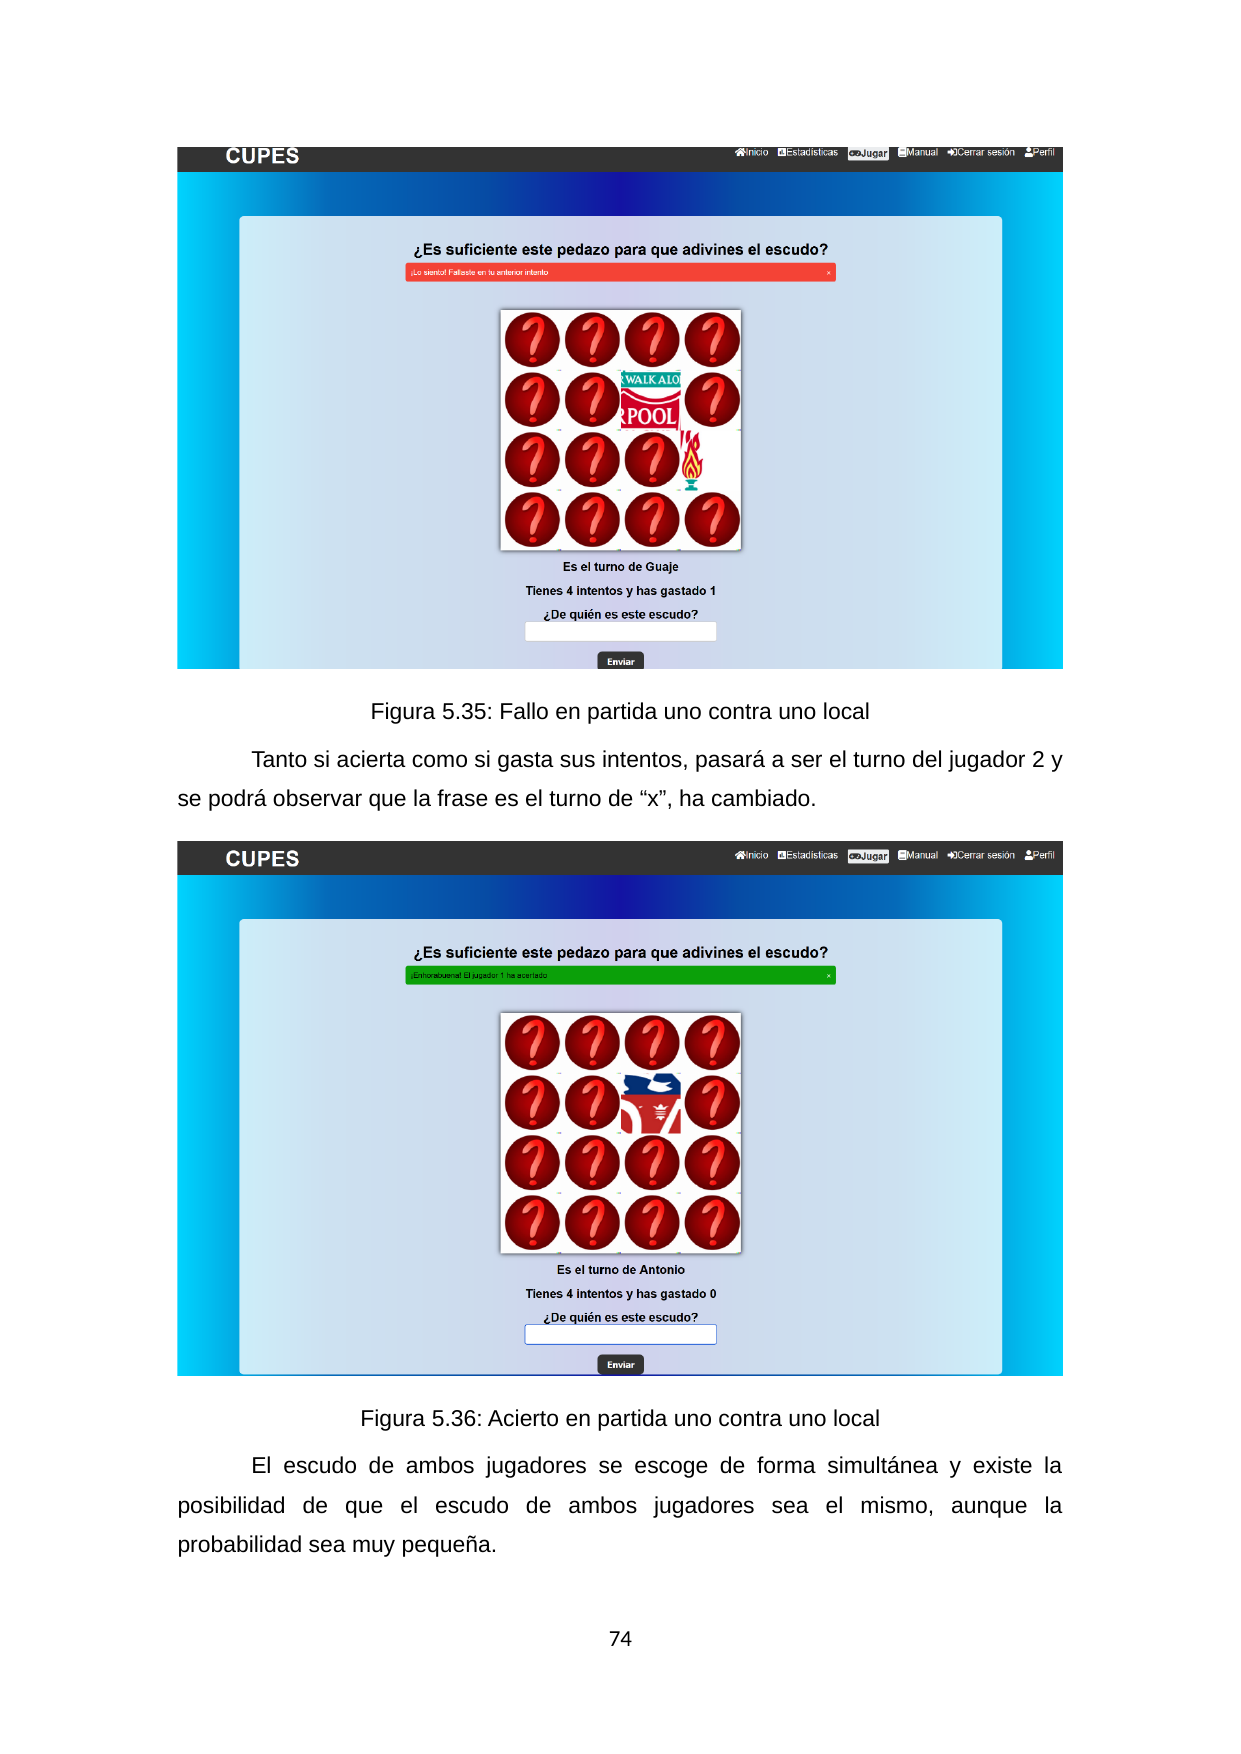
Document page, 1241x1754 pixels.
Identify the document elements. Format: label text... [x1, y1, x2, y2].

text El escudo de ambos jugadores se escoge de forma simultánea y existe la posibilidad de que el escudo de ambos jugadores sea el mismo, aunque la probabilidad sea muy pequeña. [177, 1452, 1063, 1558]
text Tanto si acierta como si gasta sus intentos, pasará a ser el turno del jugador 2 y se podrá observar que la frase es el turno de “x”, ha cambiado. [177, 746, 1063, 811]
picture [177, 147, 1063, 669]
picture [177, 841, 1063, 1376]
